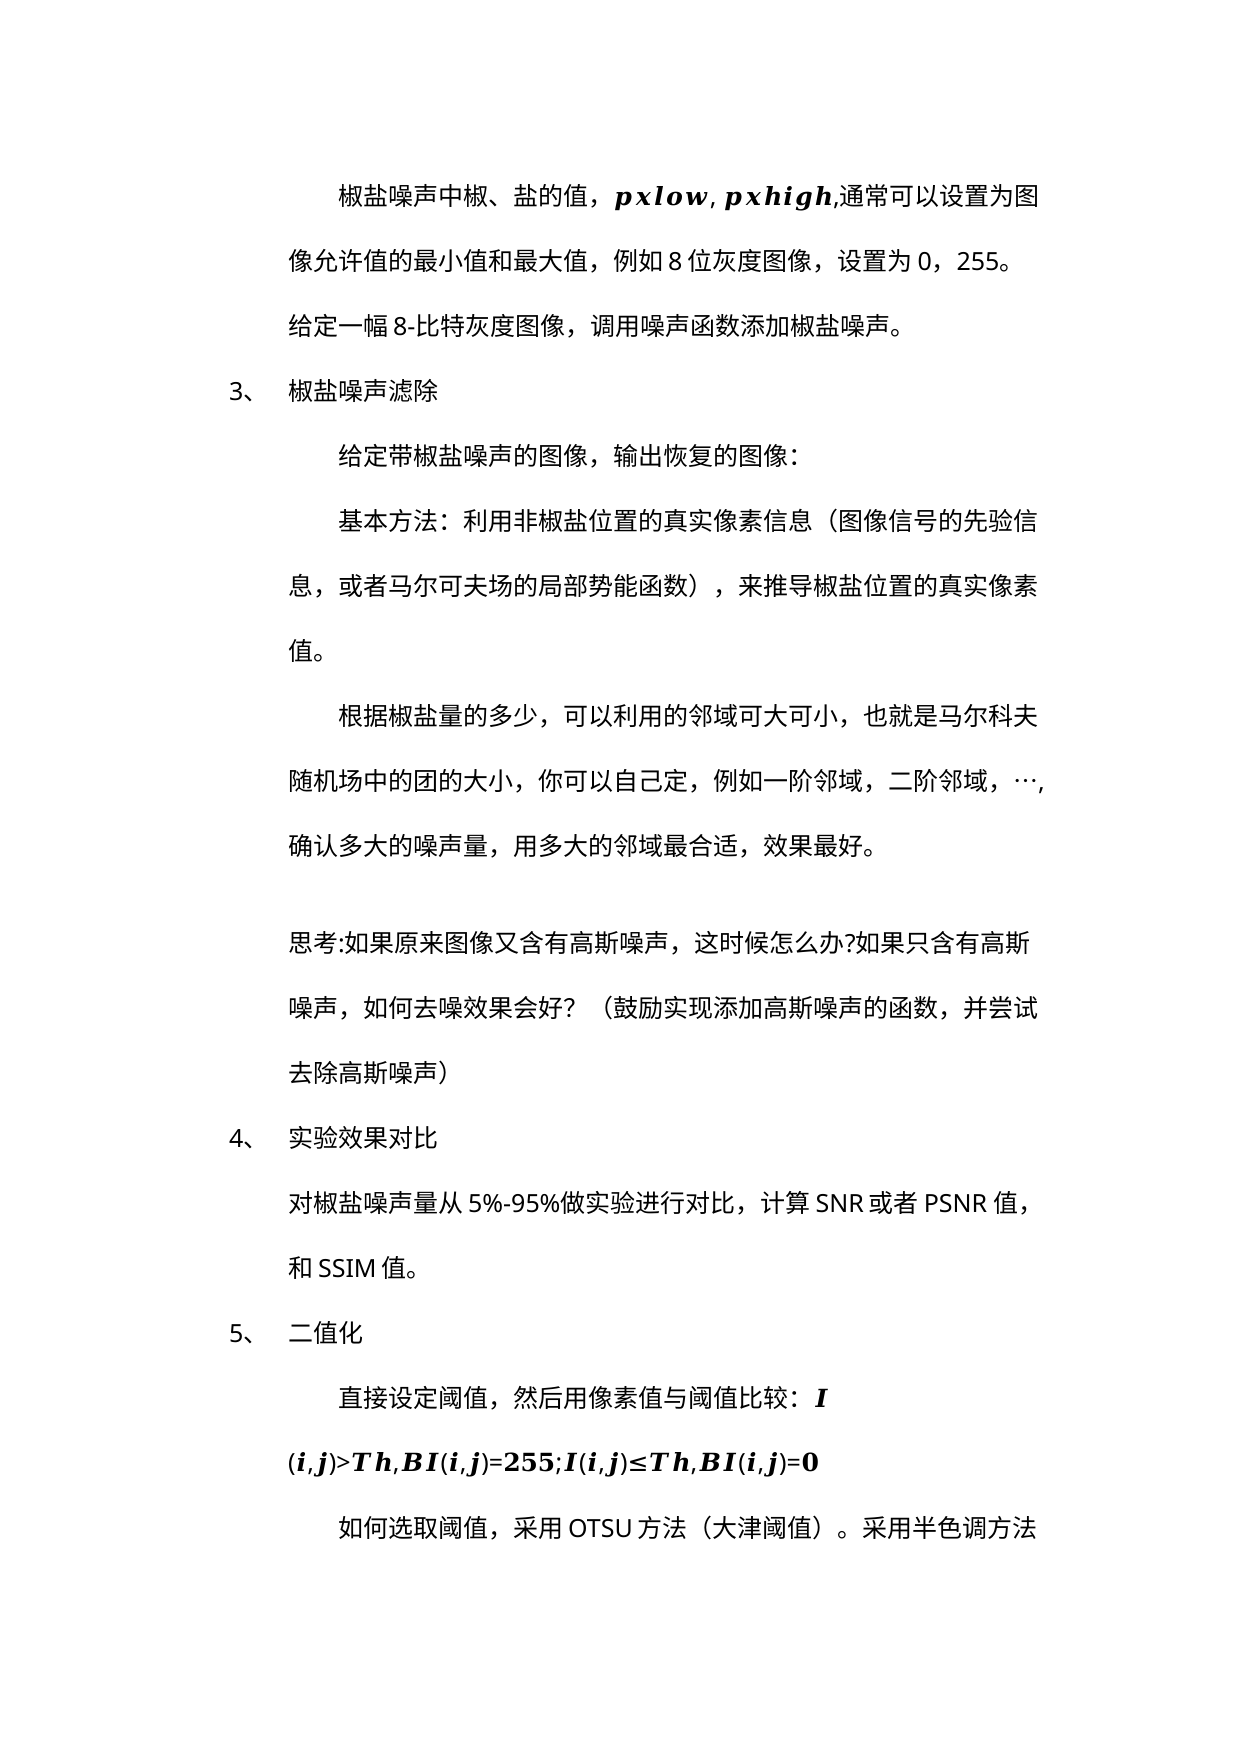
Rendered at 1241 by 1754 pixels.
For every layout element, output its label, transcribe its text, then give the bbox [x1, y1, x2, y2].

list 实验效果对比 [229, 1104, 1053, 1169]
list 给定一幅8-比特灰度图像，调用噪声函数添加椒盐噪声。 [288, 292, 1053, 357]
list 思考:如果原来图像又含有高斯噪声，这时候怎么办?如果只含有高斯噪声，如何去噪效果会好？（鼓励实现添加高斯噪声的函数，并尝试去除高斯噪声） [288, 909, 1053, 1104]
list 对椒盐噪声量从5%-95%做实验进行对比，计算SNR或者PSNR 值，和SSIM值。 [288, 1169, 1053, 1299]
list 给定带椒盐噪声的图像，输出恢复的图像： [288, 422, 1053, 487]
list 根据椒盐量的多少，可以利用的邻域可大可小，也就是马尔科夫随机场中的团的大小，你可以自己定，例如一阶邻域，二阶邻域，…, 确认多大的噪声量，用多大的邻域最合适，效果最好。 [288, 682, 1053, 877]
list 椒盐噪声滤除 [229, 357, 1053, 422]
list 椒盐噪声中椒、盐的值，𝒑𝒙𝒍𝒐𝒘, 𝒑𝒙𝒉𝒊𝒈𝒉,通常可以设置为图像允许值的最小值和最大值，例如8位灰度图像，设置为0，255。 [288, 162, 1053, 292]
list 基本方法：利用非椒盐位置的真实像素信息（图像信号的先验信息，或者马尔可夫场的局部势能函数），来推导椒盐位置的真实像素值。 [288, 487, 1053, 682]
list 二值化 [229, 1299, 1053, 1364]
list 直接设定阈值，然后用像素值与阈值比较：𝑰(𝒊,𝒋)>𝑻𝒉,𝑩𝑰(𝒊,𝒋)=𝟐𝟓𝟓;𝑰(𝒊,𝒋)≤𝑻𝒉,𝑩𝑰(𝒊,𝒋)=𝟎 [288, 1364, 1053, 1494]
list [288, 1494, 1053, 1559]
